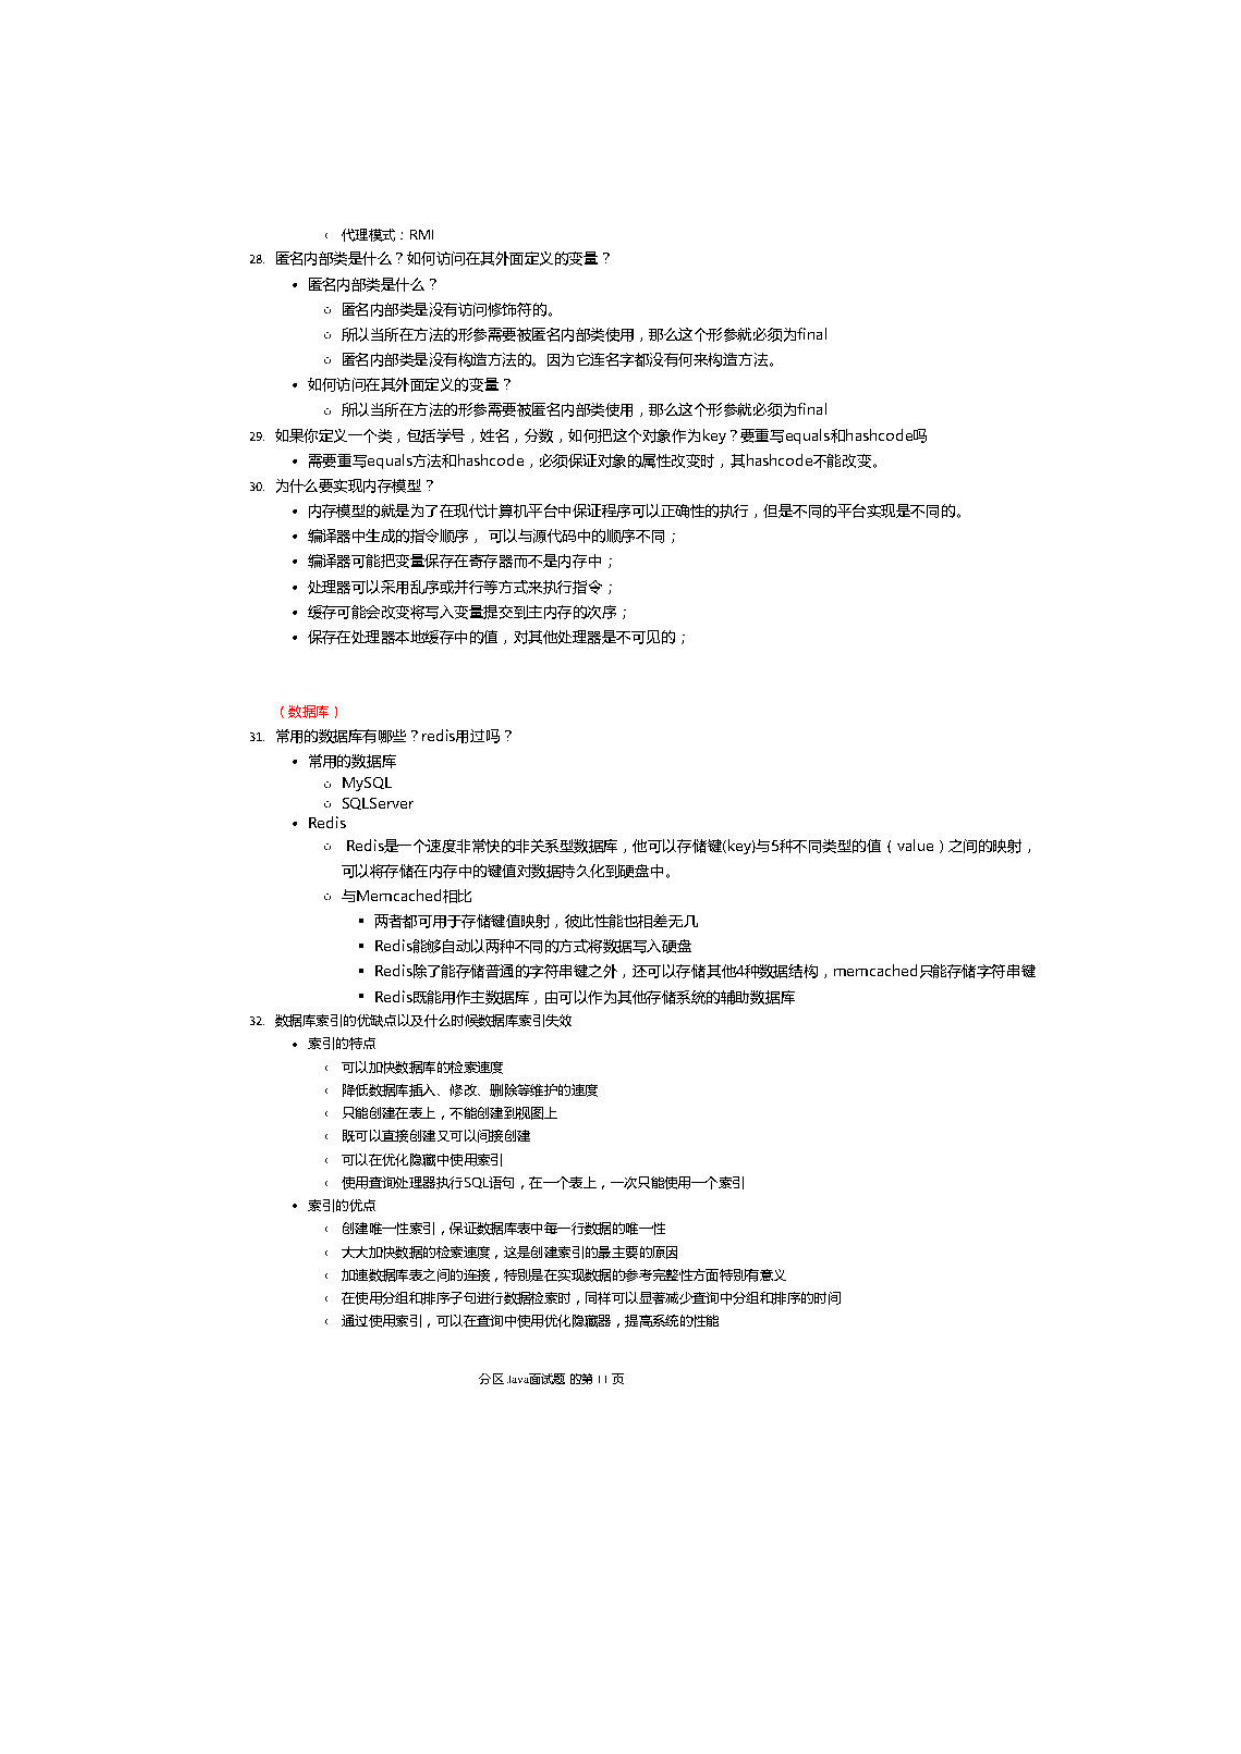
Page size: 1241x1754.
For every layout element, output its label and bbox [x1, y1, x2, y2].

picture [187, 172, 1052, 1393]
